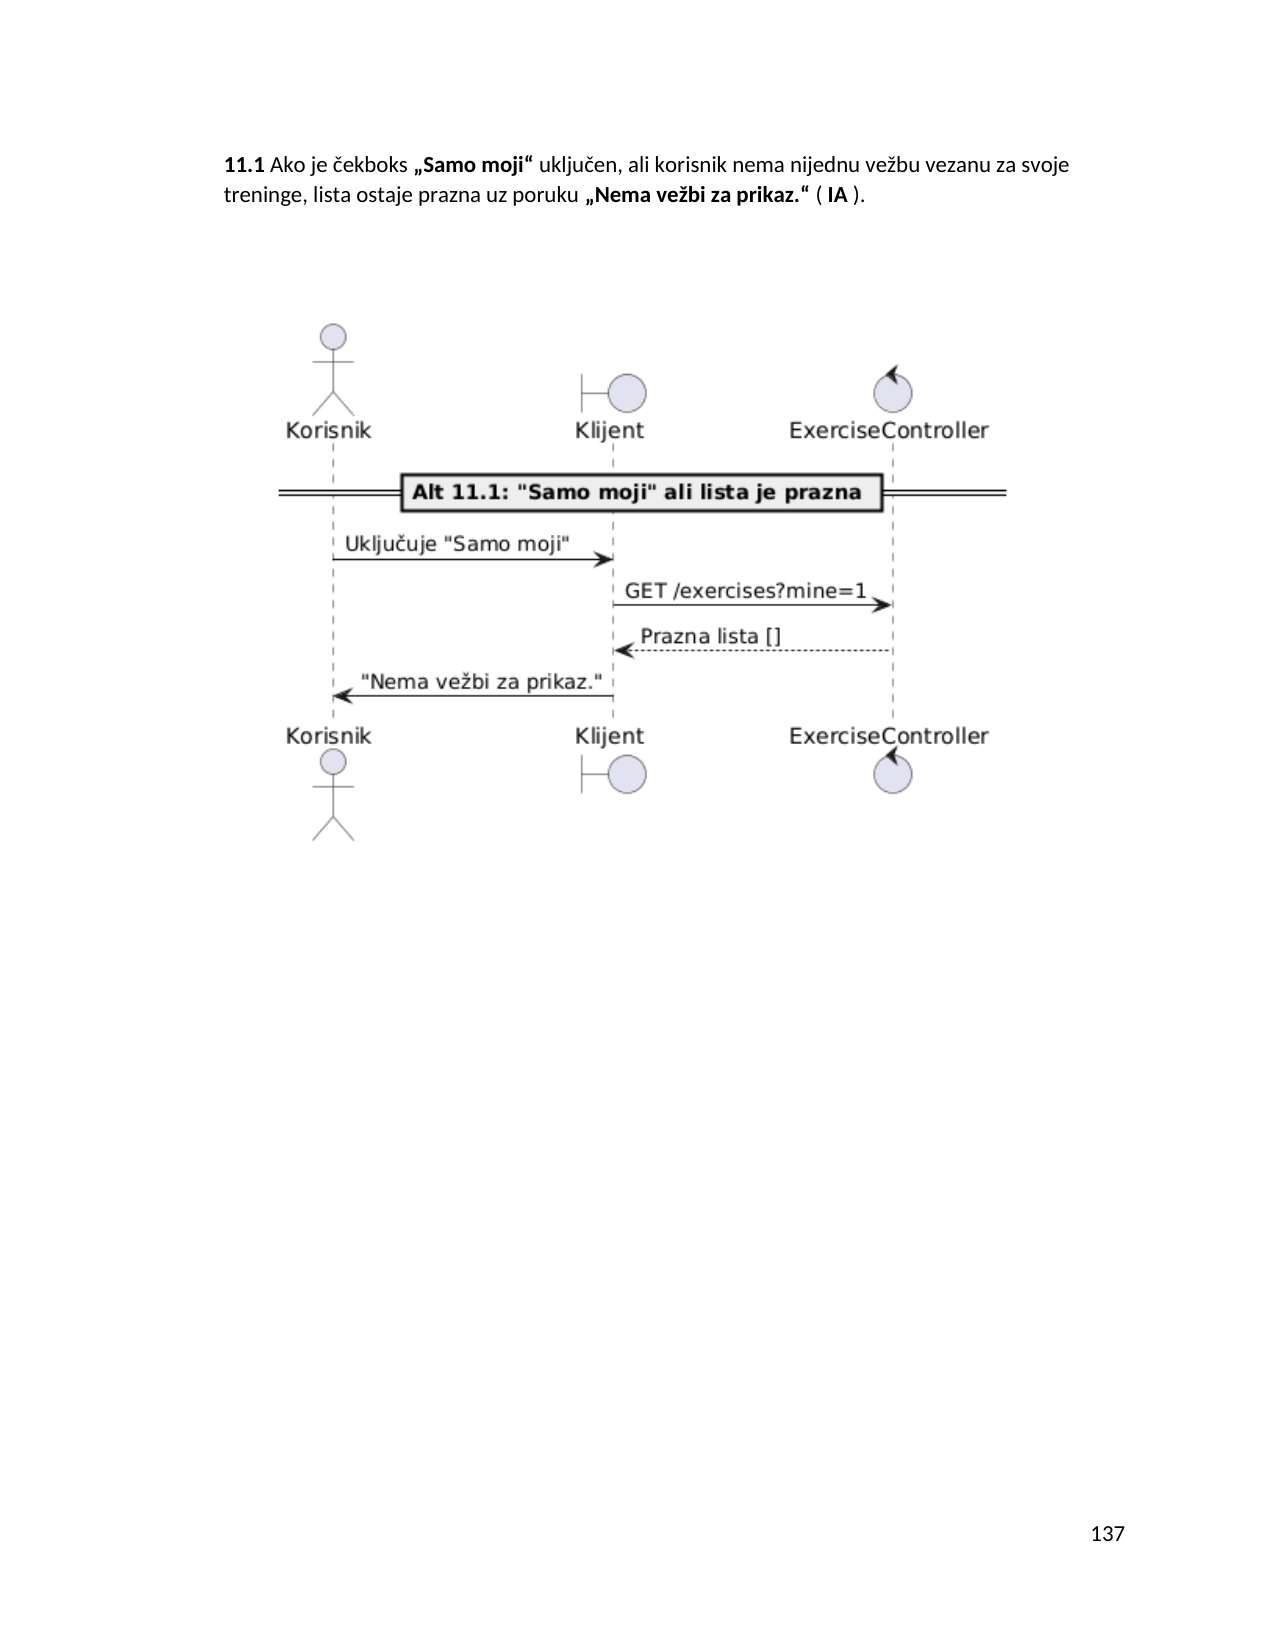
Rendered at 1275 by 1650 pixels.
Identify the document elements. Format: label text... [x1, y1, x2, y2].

picture [278, 317, 1016, 849]
text 11.1 Ako je čekboks „Samo moji“ uključen, ali korisnik nema nijednu vežbu vezanu za svoje treninge, lista ostaje prazna uz poruku „Nema vežbi za prikaz.“ ( IA ). [224, 150, 1125, 208]
